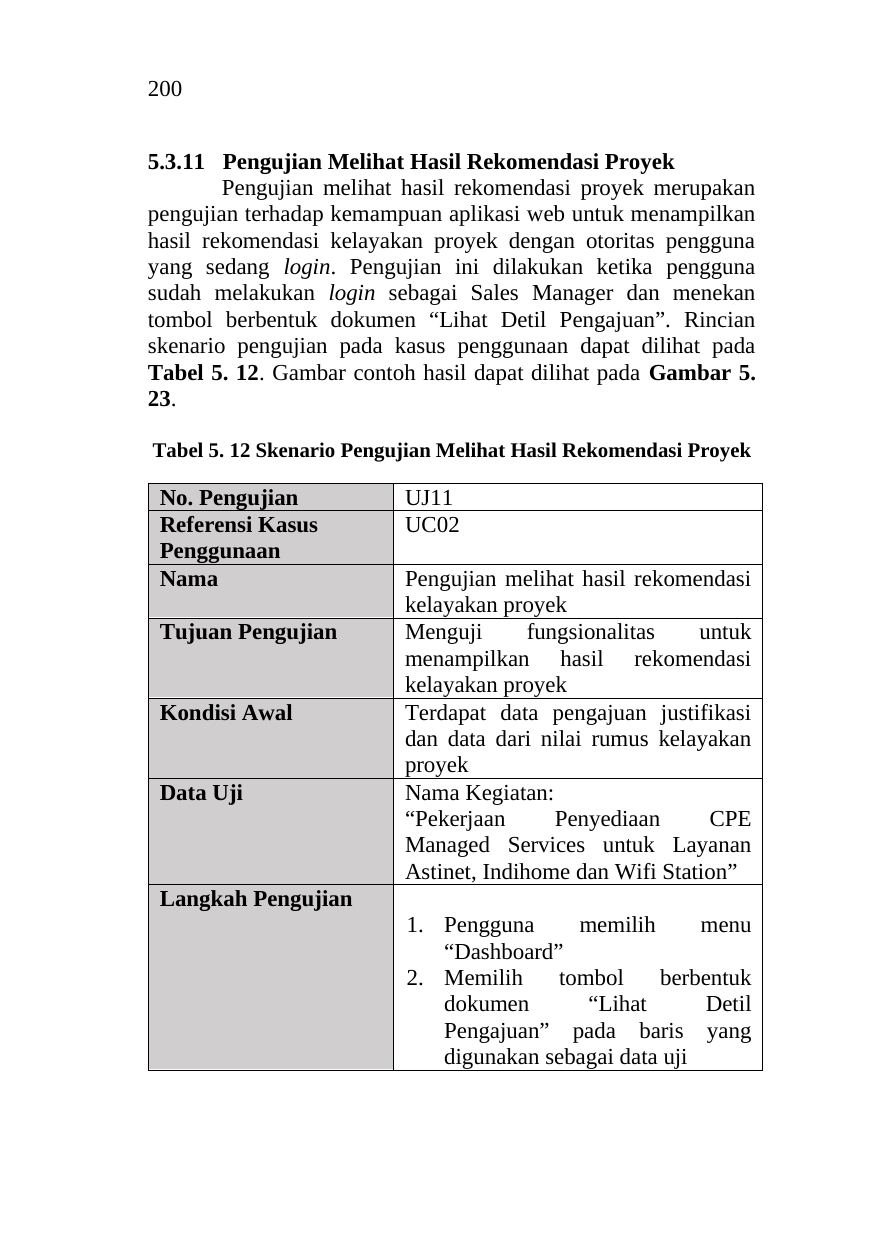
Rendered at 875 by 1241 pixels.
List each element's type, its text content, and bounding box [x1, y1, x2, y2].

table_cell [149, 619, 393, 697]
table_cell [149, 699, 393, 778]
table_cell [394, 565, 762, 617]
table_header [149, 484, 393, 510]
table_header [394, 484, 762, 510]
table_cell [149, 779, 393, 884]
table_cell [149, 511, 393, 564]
subtitle Pengujian Melihat Hasil Rekomendasi Proyek [148, 148, 756, 174]
text Tabel 5. 12 Skenario Pengujian Melihat Hasil Rekomendasi Proyek [148, 438, 756, 462]
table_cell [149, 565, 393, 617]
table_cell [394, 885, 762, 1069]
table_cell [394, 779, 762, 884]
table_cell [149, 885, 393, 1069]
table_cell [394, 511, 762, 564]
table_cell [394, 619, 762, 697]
text Pengujian melihat hasil rekomendasi proyek merupakan pengujian terhadap kemampuan aplikasi web untuk menampilkan hasil rekomendasi kelayakan proyek dengan otoritas pengguna yang sedang login. Pengujian ini dilakukan ketika pengguna sudah melakukan login sebagai Sales Manager dan menekan tombol berbentuk dokumen “Lihat Detil Pengajuan”. Rincian skenario pengujian pada kasus penggunaan dapat dilihat pada Tabel 5. 12. Gambar contoh hasil dapat dilihat pada Gambar 5. 23. [148, 174, 756, 411]
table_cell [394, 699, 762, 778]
